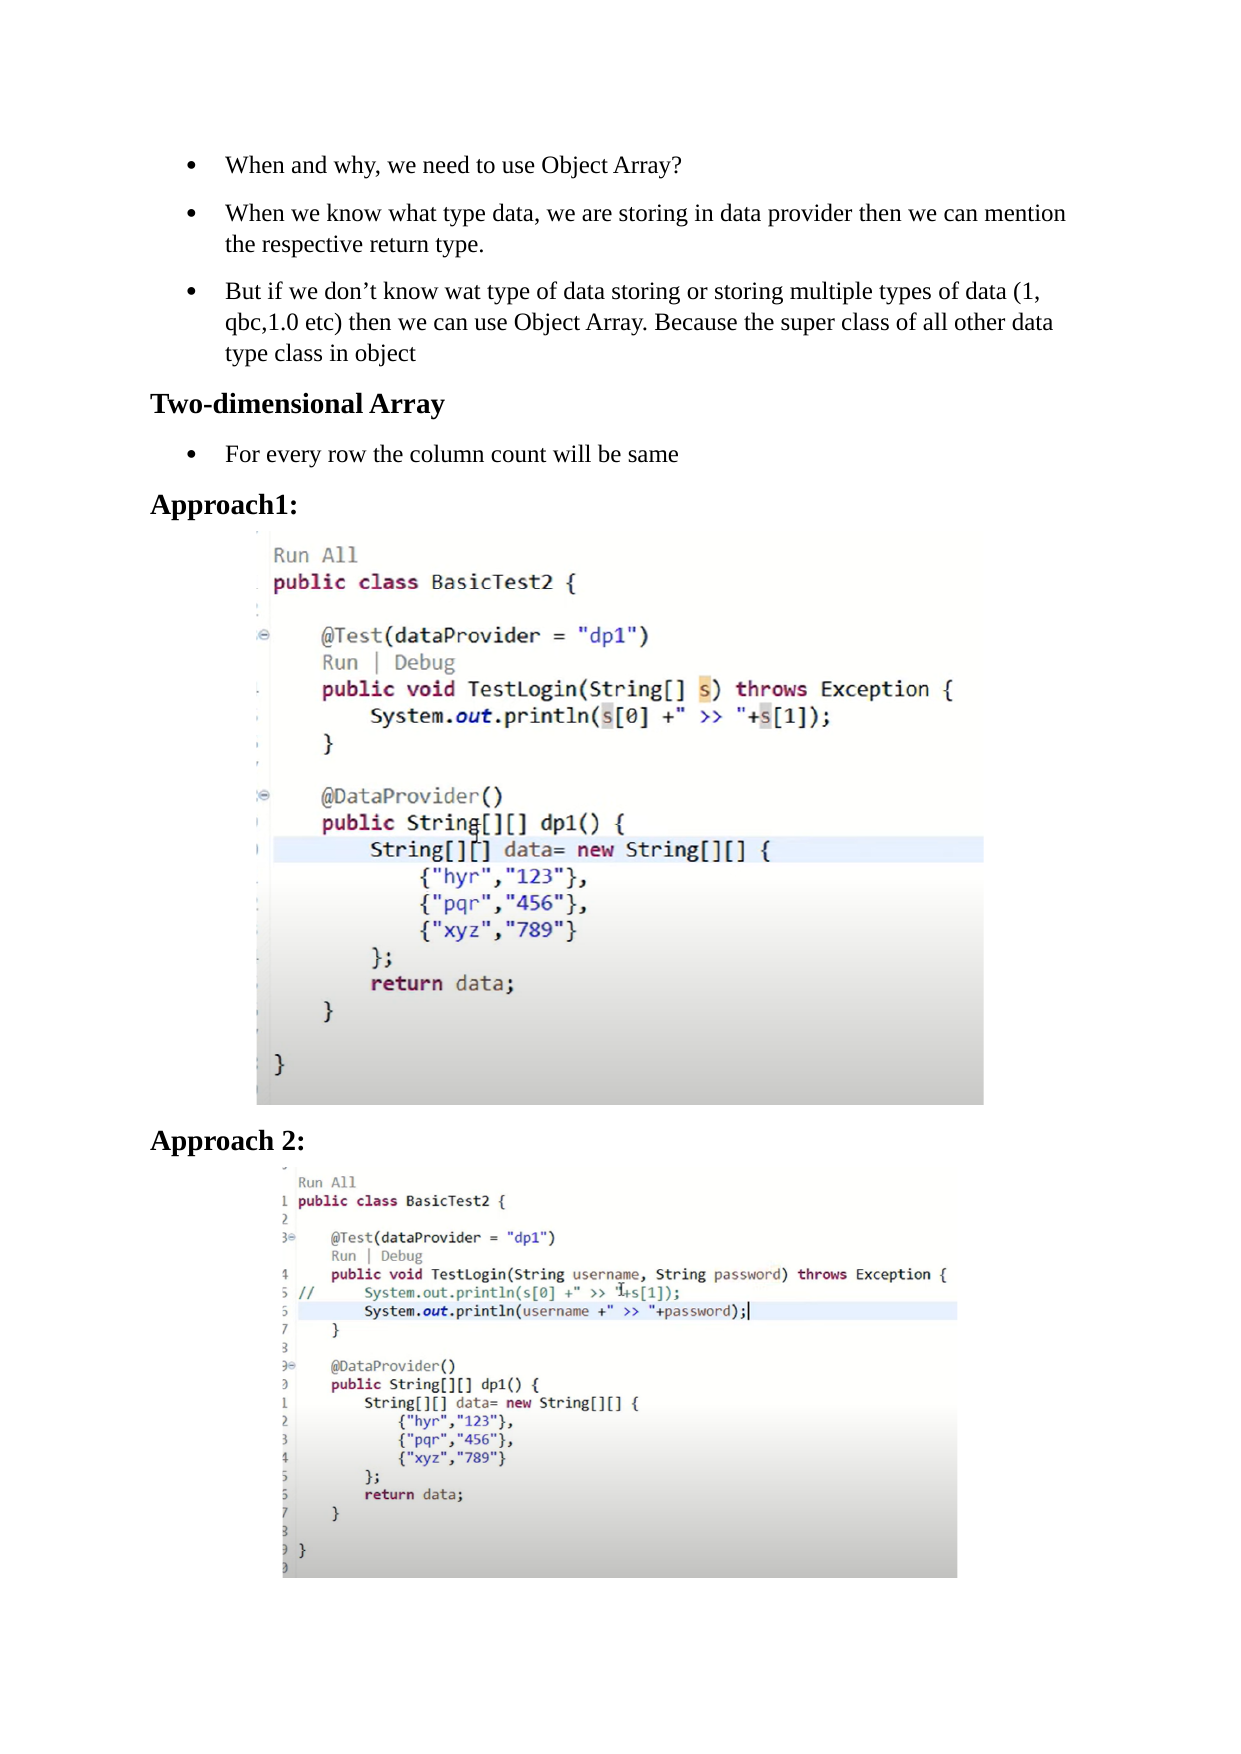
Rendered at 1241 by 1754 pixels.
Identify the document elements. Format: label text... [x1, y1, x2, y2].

subtitle Approach 2: [150, 1123, 1090, 1157]
subtitle For every row the column count will be same [187, 439, 1090, 468]
picture [256, 531, 984, 1105]
subtitle Two-dimensional Array [150, 386, 1090, 420]
subtitle But if we don’t know wat type of data storing or storing multiple types of data (1, qbc,1.0 etc) then we can use Object Array. Because the super class of all other data type class in object [187, 276, 1090, 367]
subtitle When we know what type data, we are storing in data provider then we can mention the respective return type. [187, 198, 1090, 257]
subtitle When and why, we need to use Object Array? [187, 150, 1090, 179]
subtitle Approach1: [150, 487, 1090, 520]
picture [282, 1167, 958, 1578]
